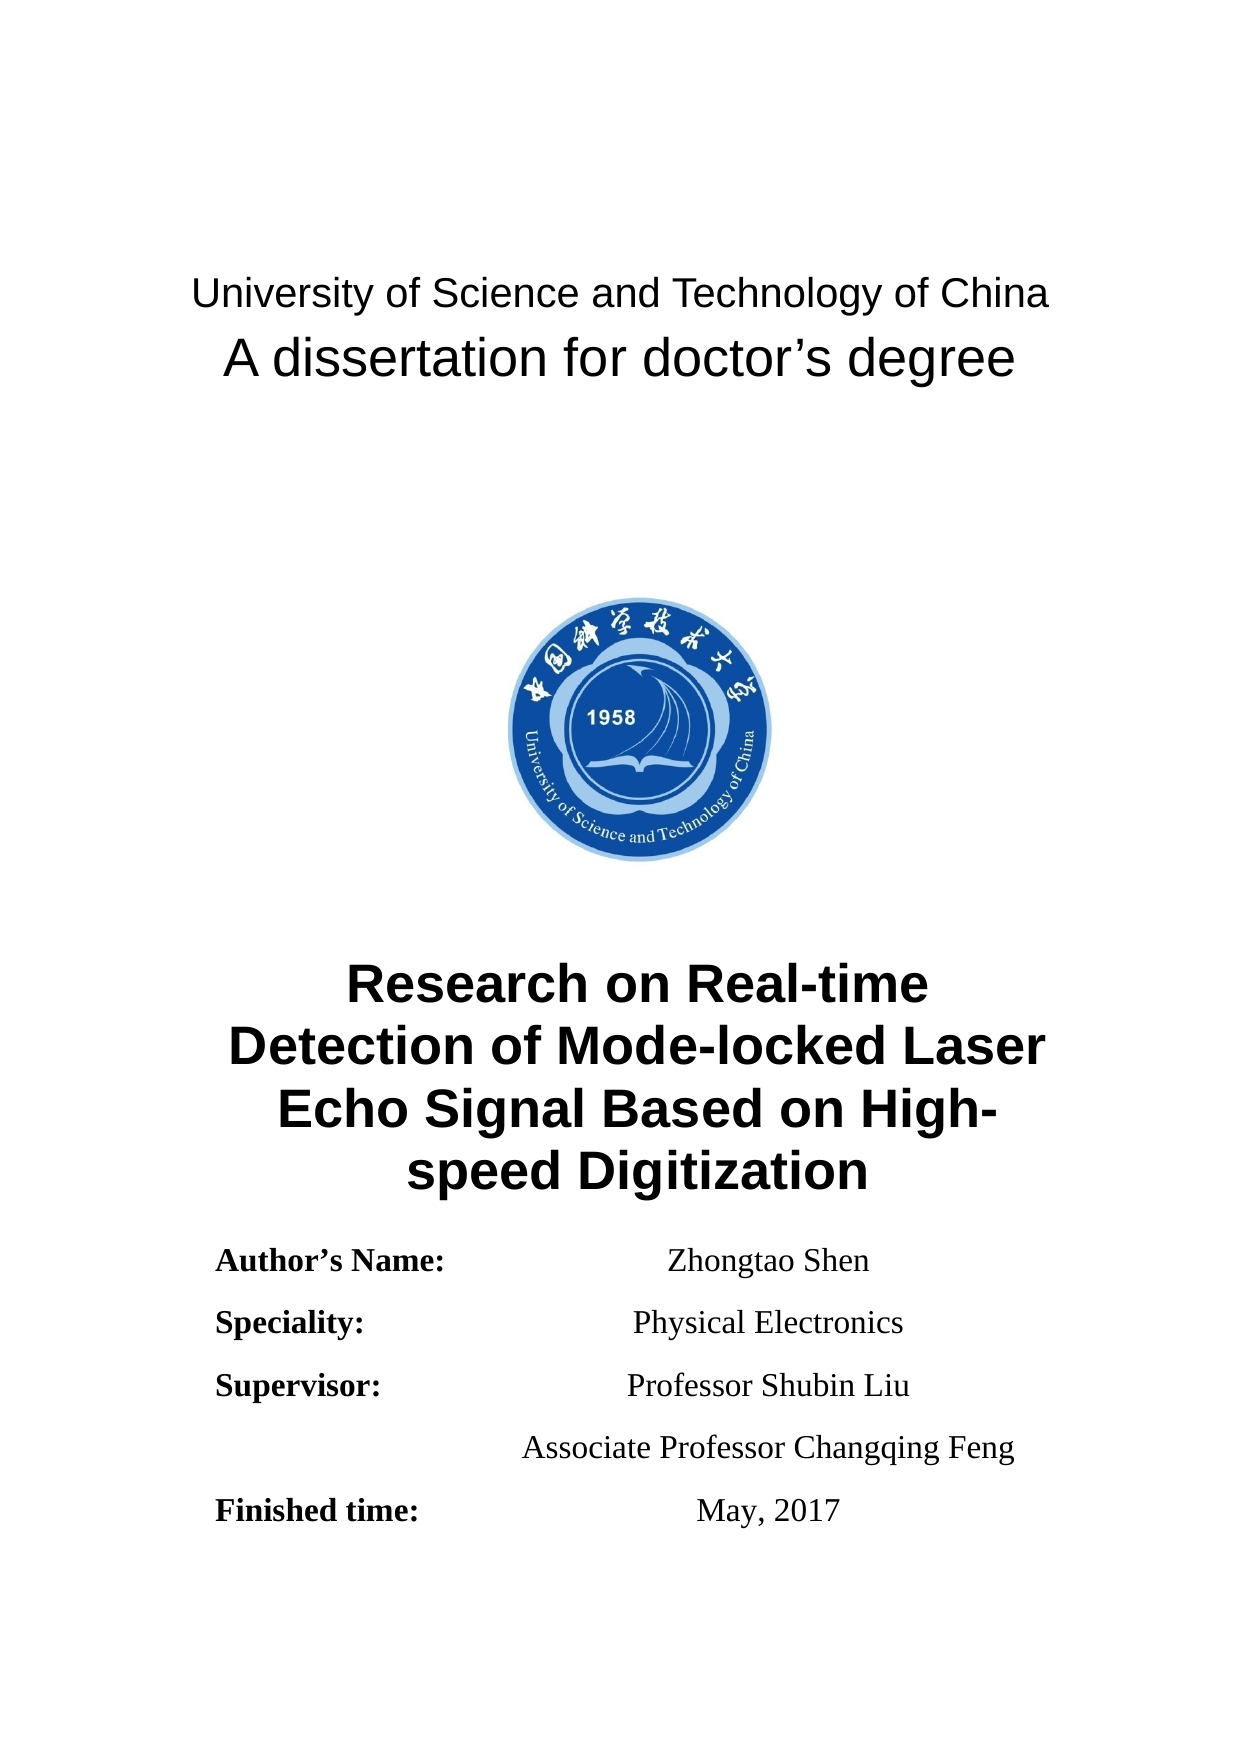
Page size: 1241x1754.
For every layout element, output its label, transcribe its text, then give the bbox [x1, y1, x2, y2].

picture [495, 584, 783, 872]
text of and Technology of [187, 259, 1053, 324]
text A dissertation for doctor’s degree [187, 324, 1053, 389]
